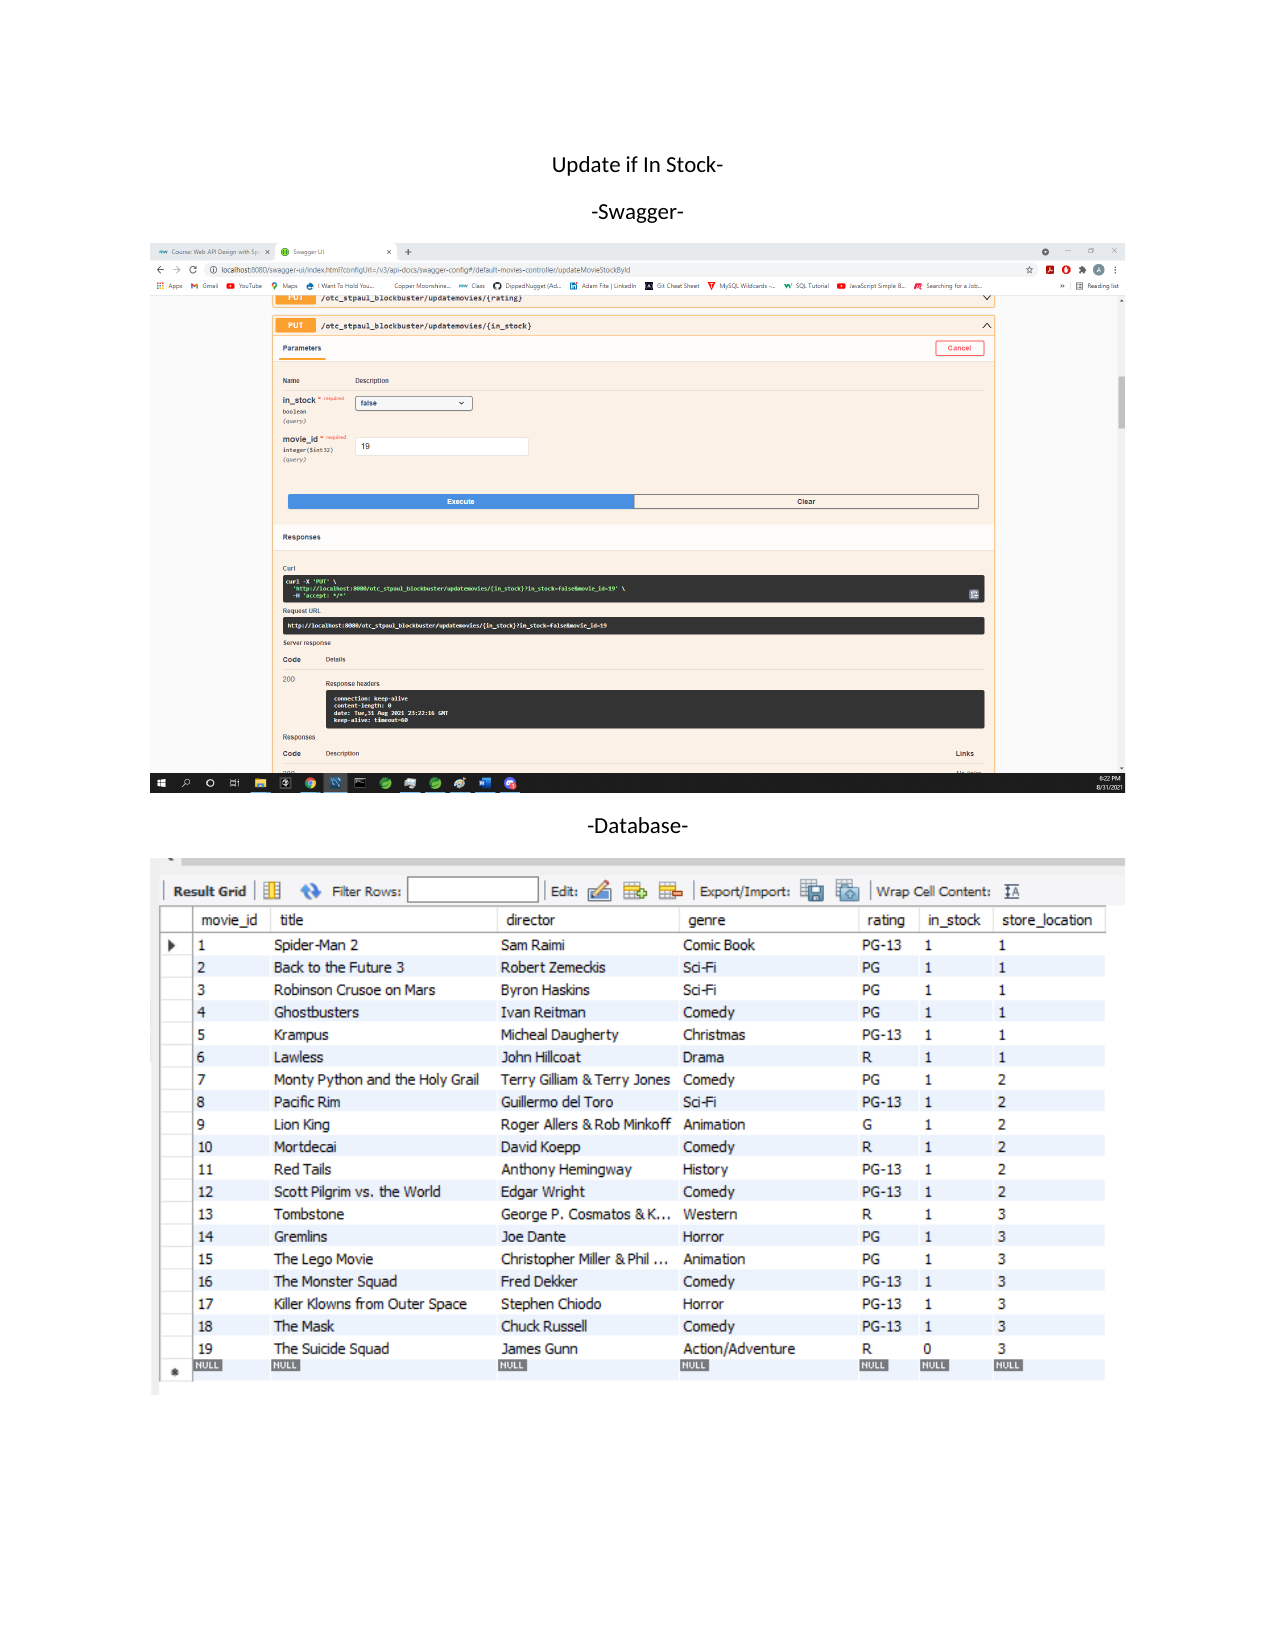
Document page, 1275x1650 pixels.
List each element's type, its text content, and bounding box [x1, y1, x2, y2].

text -Swagger- [150, 197, 1125, 225]
picture [150, 243, 1125, 793]
text Update if In Stock- [150, 150, 1125, 178]
picture [150, 858, 1125, 1395]
text -Database- [150, 812, 1125, 839]
